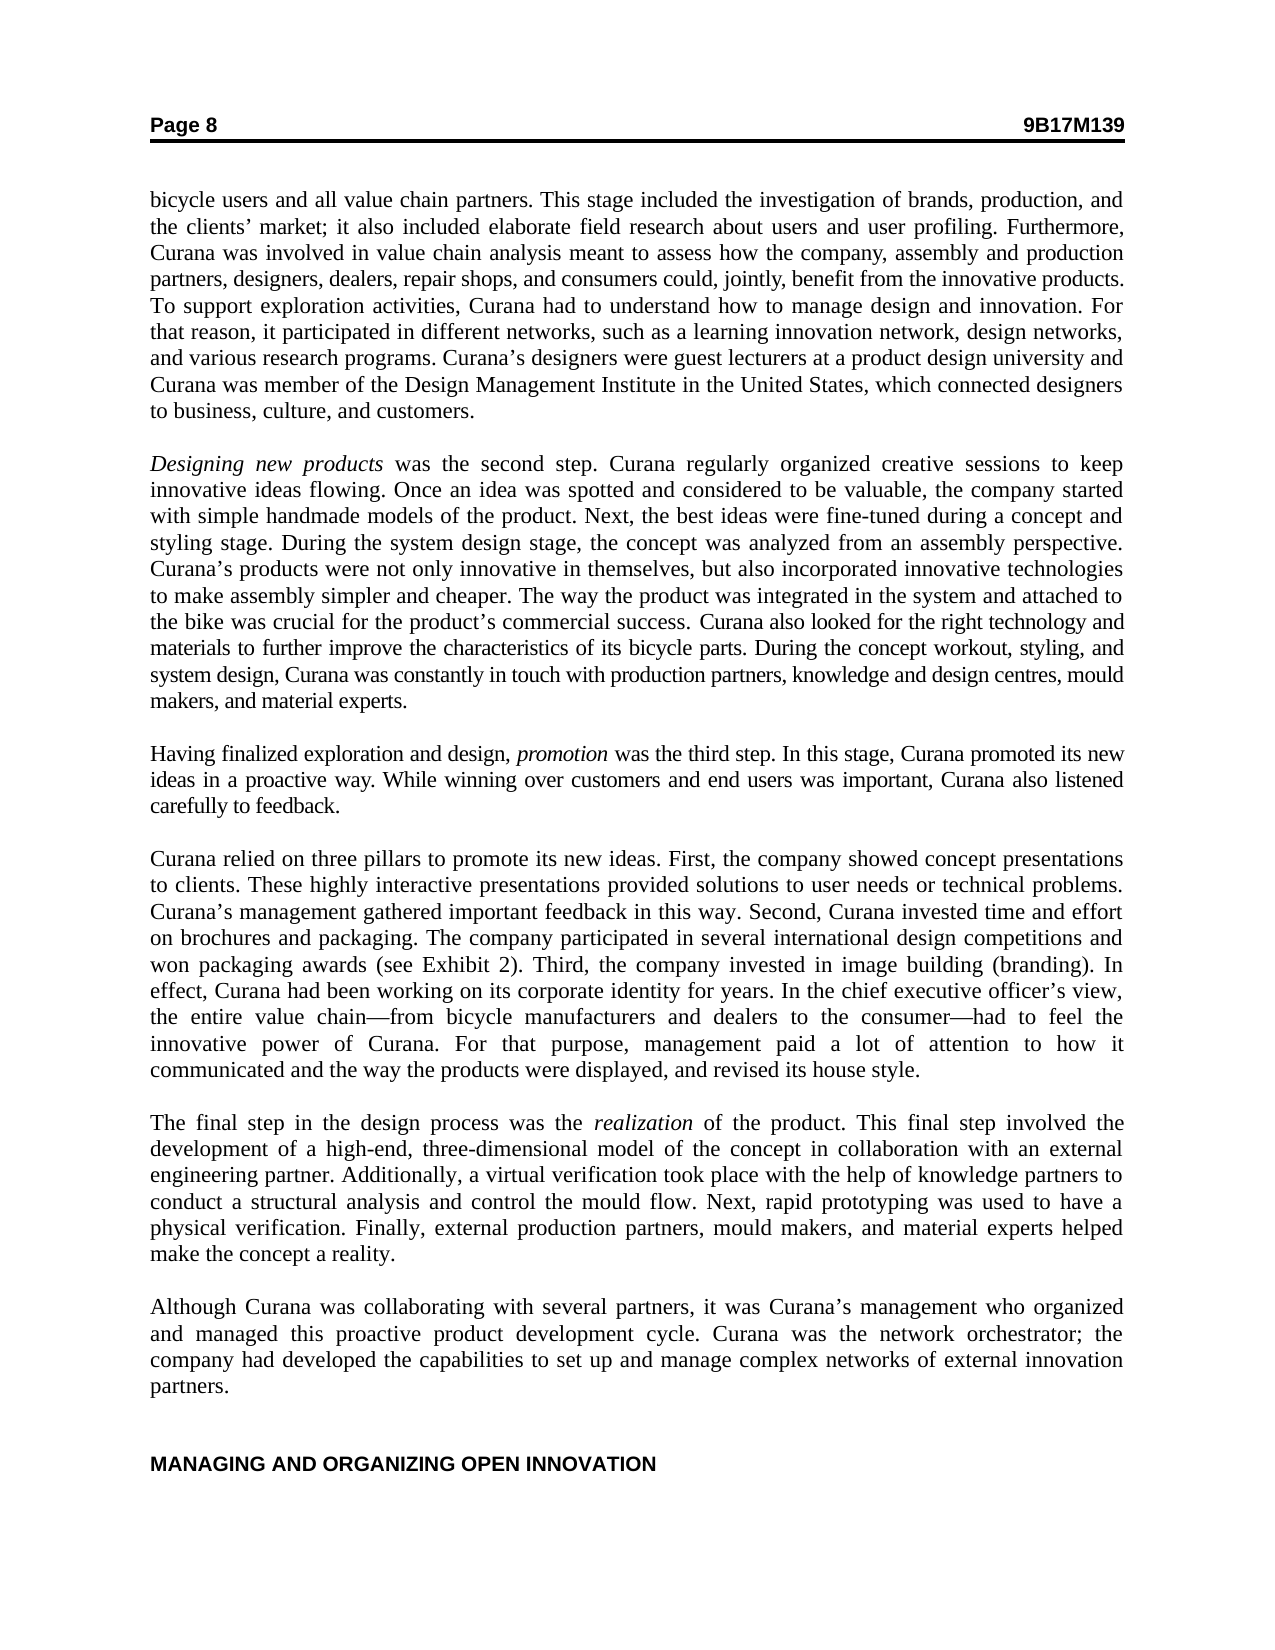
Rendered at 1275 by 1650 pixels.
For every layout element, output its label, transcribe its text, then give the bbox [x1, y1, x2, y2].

text Curana relied on three pillars to promote its new ideas. First, the company showed concept presentations to clients. These highly interactive presentations provided solutions to user needs or technical problems. Curana’s management gathered important feedback in this way. Second, Curana invested time and effort on brochures and packaging. The company participated in several international design competitions and won packaging awards (see Exhibit 2). Third, the company invested in image building (branding). In effect, Curana had been working on its corporate identity for years. In the chief executive officer’s view, the entire value chain—from bicycle manufacturers and dealers to the consumer—had to feel the innovative power of Curana. For that purpose, management paid a lot of attention to how it communicated and the way the products were displayed, and revised its house style. [150, 845, 1125, 1082]
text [150, 186, 1125, 292]
text Designing new products was the second step. Curana regularly organized creative sessions to keep innovative ideas flowing. Once an idea was spotted and considered to be valuable, the company started with simple handmade models of the product. Next, the best ideas were fine-tuned during a concept and styling stage. During the system design stage, the concept was analyzed from an assembly perspective. Curana’s products were not only innovative in themselves, but also incorporated innovative technologies to make assembly simpler and cheaper. The way the product was integrated in the system and attached to the bike was crucial for the product’s commercial success. Curana also looked for the right technology and materials to further improve the characteristics of its bicycle parts. During the concept workout, styling, and system design, Curana was constantly in touch with production partners, knowledge and design centres, mould makers, and material experts. [150, 450, 1125, 713]
text MANAGING AND ORGANIZING OPEN INNOVATION [150, 1451, 1125, 1475]
text To support exploration activities, Curana had to understand how to manage design and innovation. For that reason, it participated in different networks, such as a learning innovation network, design networks, and various research programs. Curana’s designers were guest lecturers at a product design university and Curana was member of the Design Management Institute in the United States, which connected designers to business, culture, and customers. [150, 292, 1125, 423]
text The final step in the design process was the realization of the product. This final step involved the development of a high-end, three-dimensional model of the concept in collaboration with an external engineering partner. Additionally, a virtual verification took place with the help of knowledge partners to conduct a structural analysis and control the mould flow. Next, rapid prototyping was used to have a physical verification. Finally, external production partners, mould makers, and material experts helped make the concept a reality. [150, 1109, 1125, 1267]
text Although Curana was collaborating with several partners, it was Curana’s management who organized and managed this proactive product development cycle. Curana was the network orchestrator; the company had developed the capabilities to set up and manage complex networks of external innovation partners. [150, 1293, 1125, 1399]
text Having finalized exploration and design, promotion was the third step. In this stage, Curana promoted its new ideas in a proactive way. While winning over customers and end users was important, Curana also listened carefully to feedback. [150, 740, 1125, 819]
